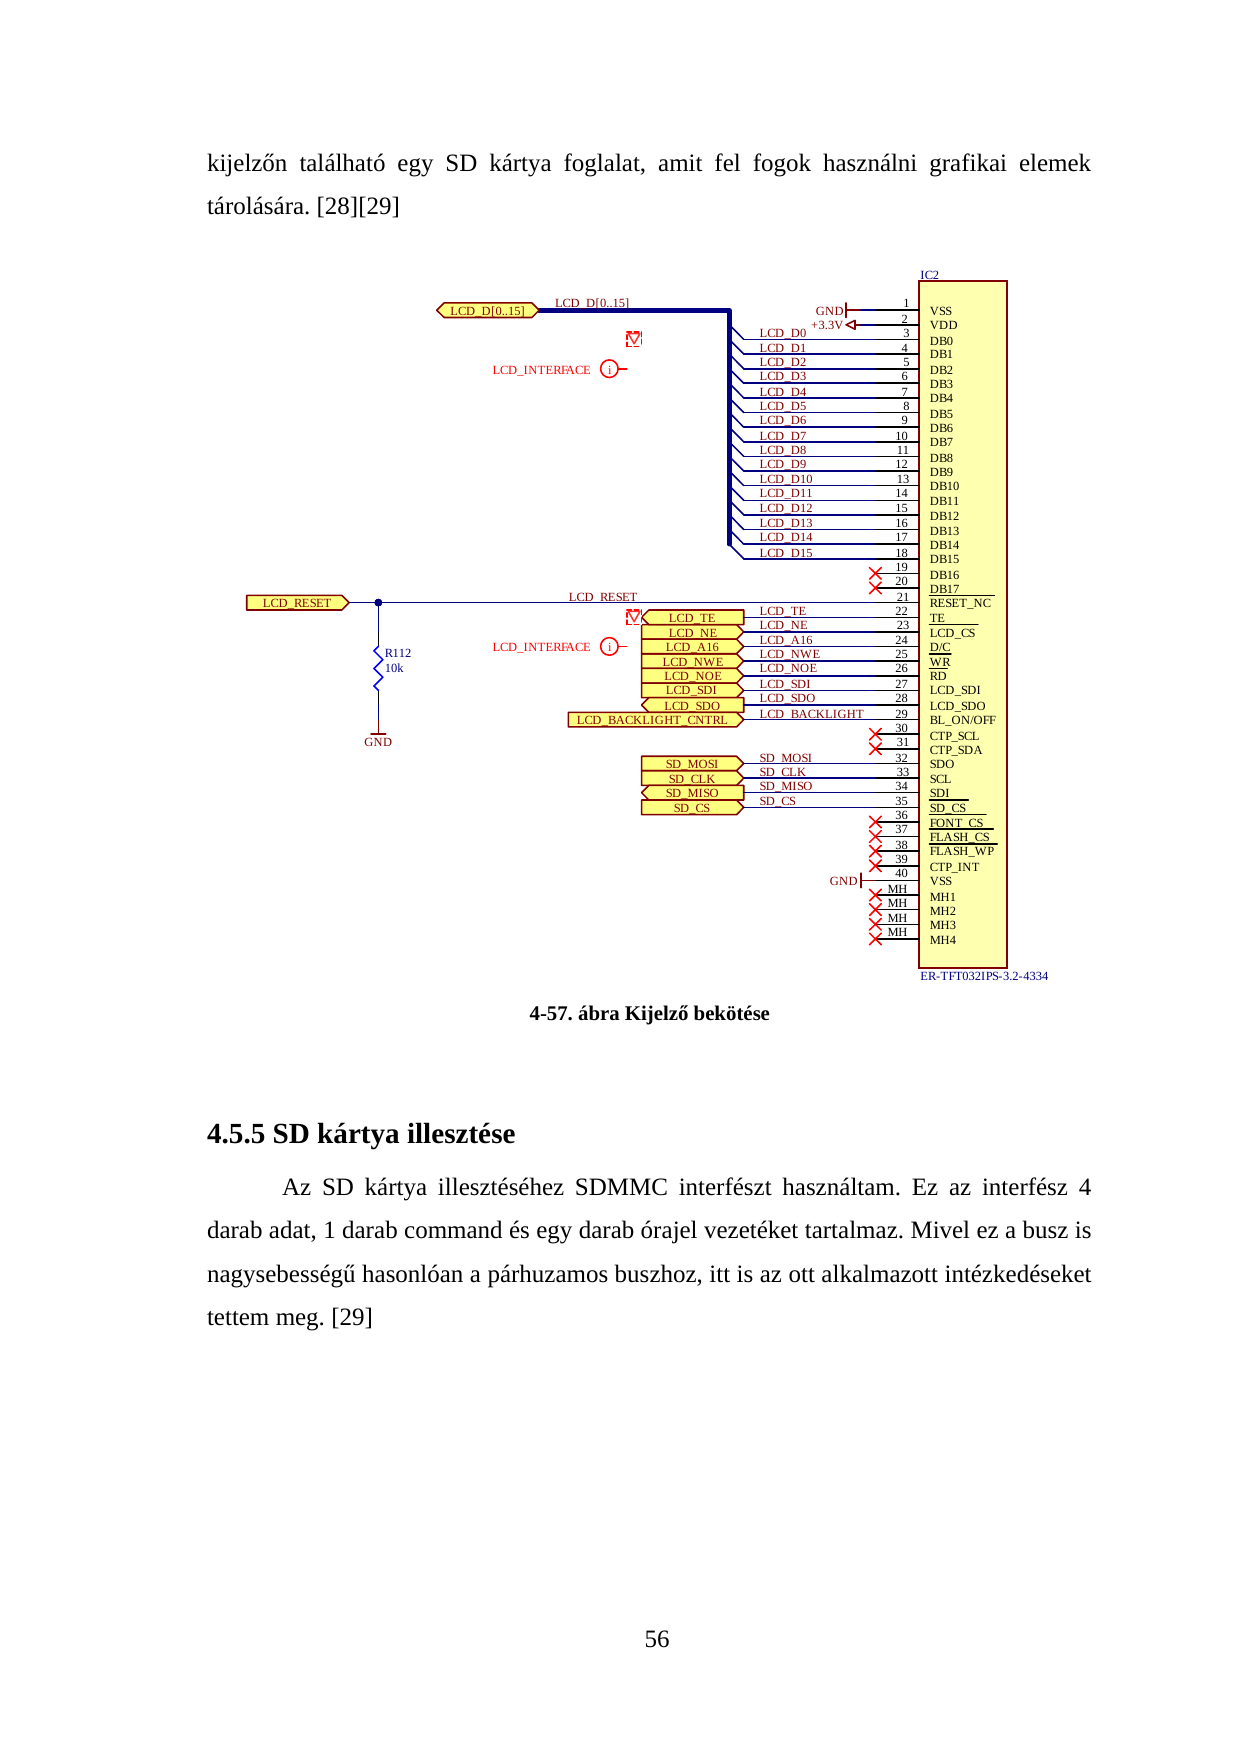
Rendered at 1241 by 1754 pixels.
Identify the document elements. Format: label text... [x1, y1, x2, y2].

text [207, 148, 1092, 219]
text Az SD kártya illesztéséhez SDMMC interfészt használtam. Ez az interfész 4 darab adat, 1 darab command és egy darab órajel vezetéket tartalmaz. Mivel ez a busz is nagysebességű hasonlóan a párhuzamos buszhoz, itt is az ott alkalmazott intézkedéseket tettem meg. [29] [207, 1172, 1092, 1331]
subtitle SD kártya illesztése [207, 1116, 1092, 1149]
text -. ábra Kijelző bekötése [207, 1001, 1092, 1025]
